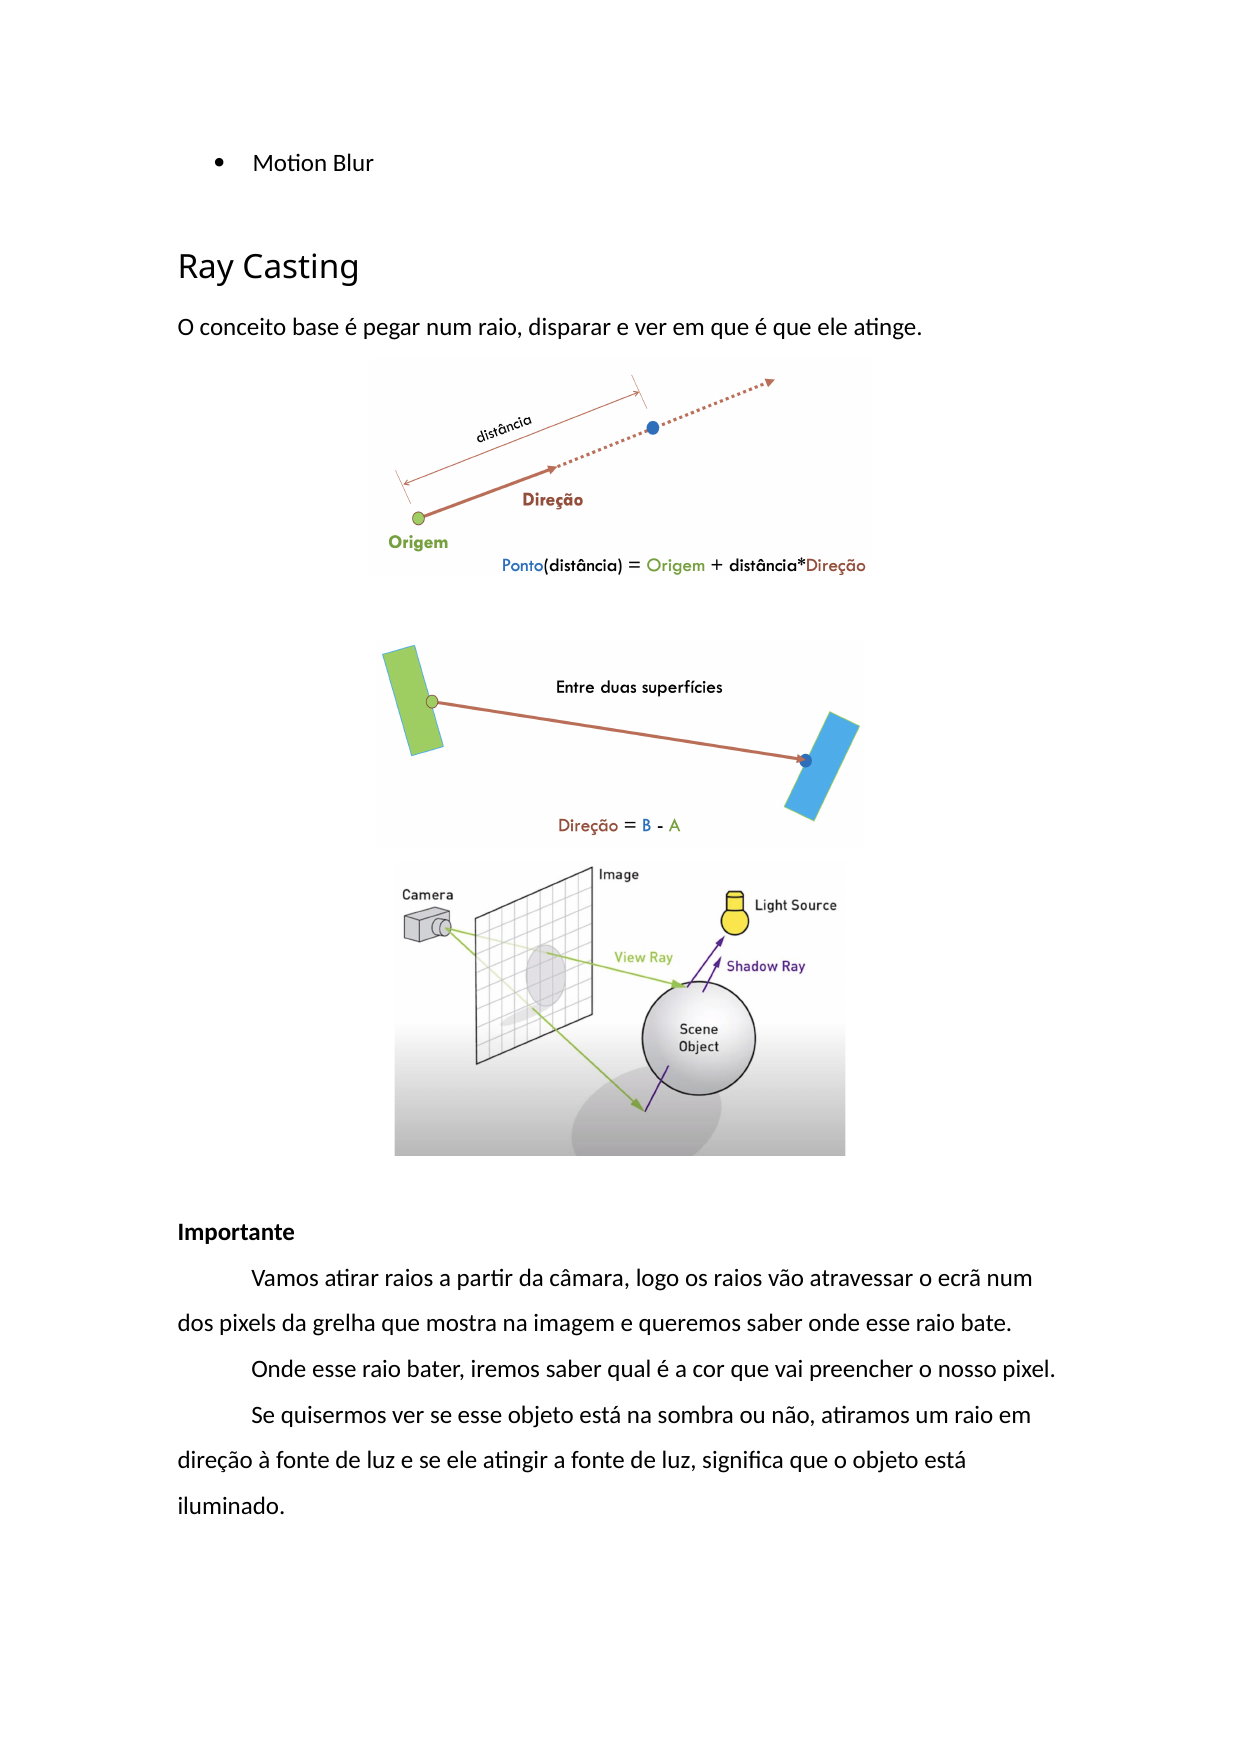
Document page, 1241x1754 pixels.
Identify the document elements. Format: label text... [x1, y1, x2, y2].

picture [368, 357, 872, 578]
text Importante [177, 1216, 1063, 1247]
text O conceito base é pegar num raio, disparar e ver em que é que ele atinge. [177, 311, 1063, 342]
subtitle Ray Casting [177, 243, 1063, 289]
picture [376, 638, 865, 847]
text Vamos atirar raios a partir da câmara, logo os raios vão atravessar o ecrã num dos pixels da grelha que mostra na imagem e queremos saber onde esse raio bate. [177, 1262, 1063, 1338]
text Se quisermos ver se esse objeto está na sombra ou não, atiramos um raio em direção à fonte de luz e se ele atingir a fonte de luz, significa que o objeto está iluminado. [177, 1399, 1063, 1521]
list Motion Blur [215, 148, 1063, 178]
text Onde esse raio bater, iremos saber qual é a cor que vai preencher o nosso pixel. [177, 1353, 1063, 1384]
picture [393, 862, 847, 1156]
